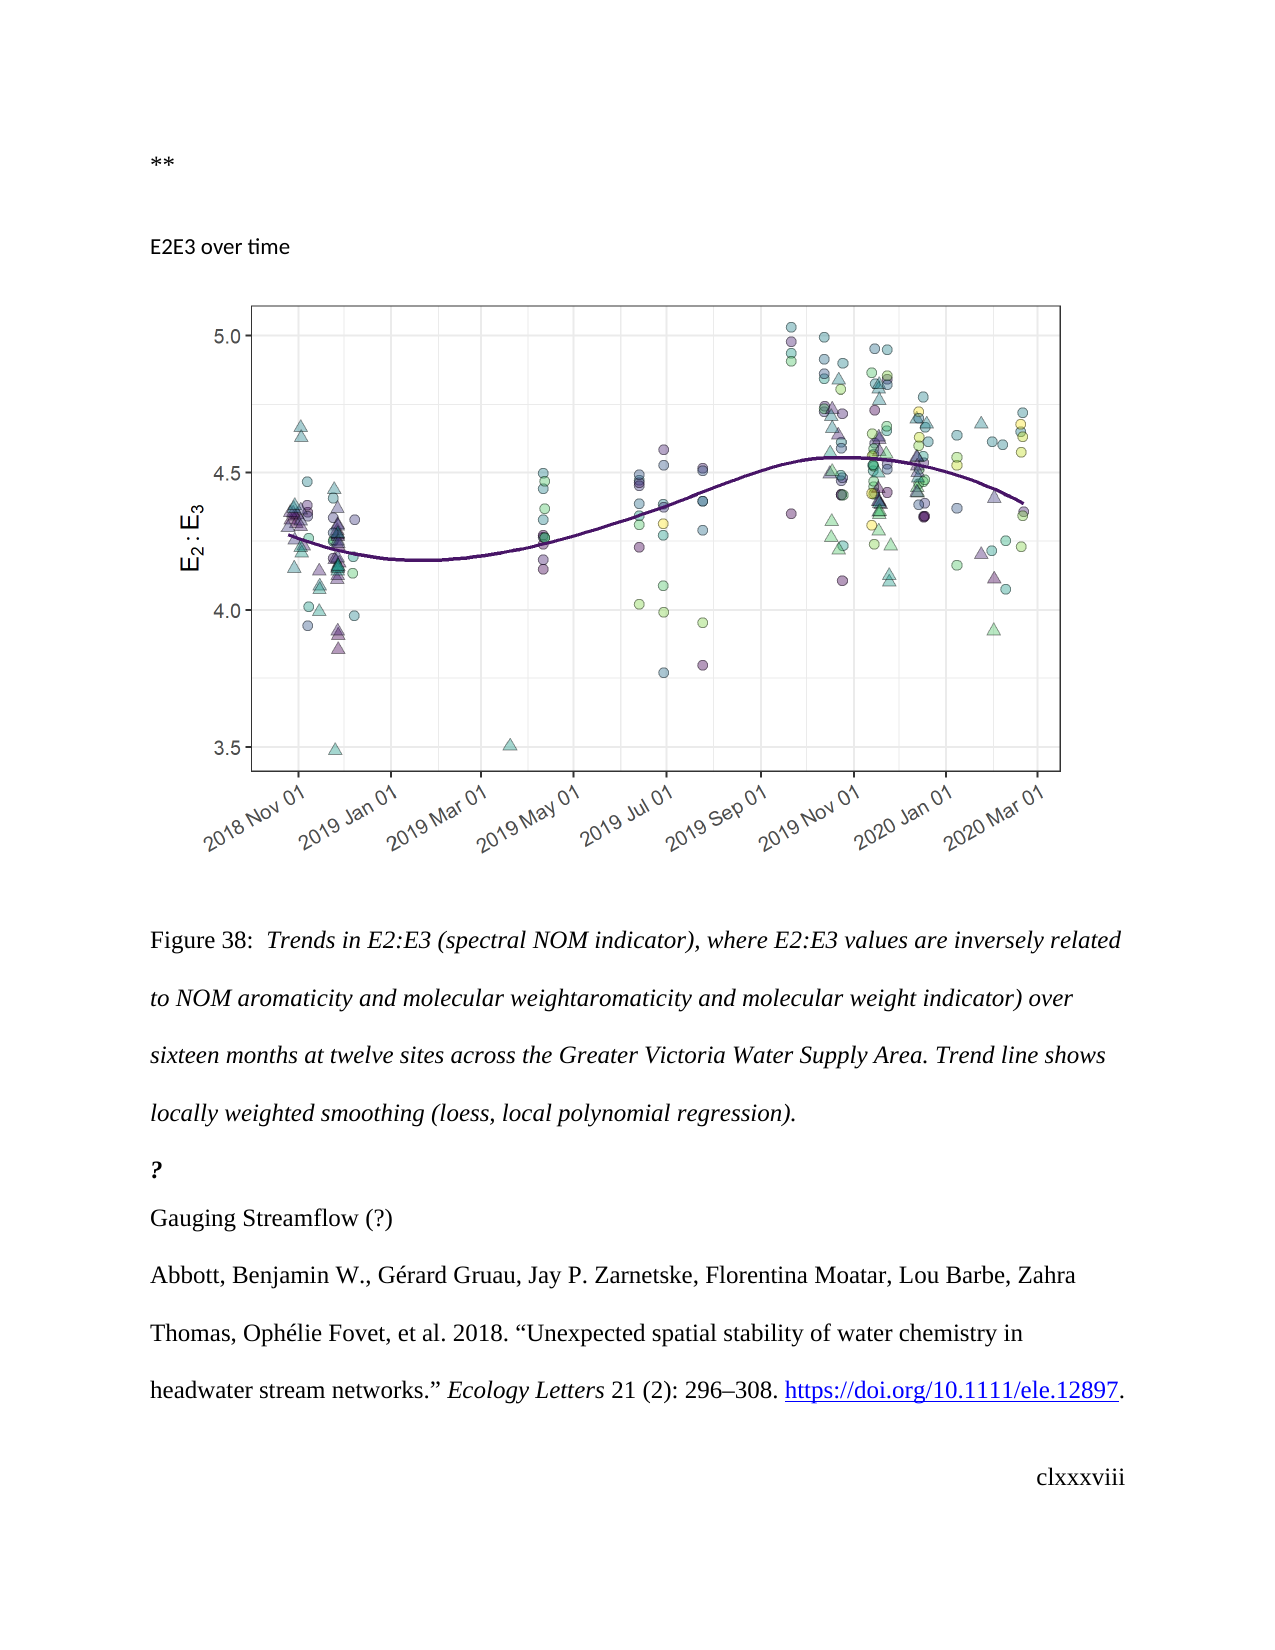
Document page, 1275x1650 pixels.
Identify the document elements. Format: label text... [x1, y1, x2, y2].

text ? [150, 1156, 1125, 1184]
picture [168, 294, 1072, 897]
subtitle E2E3 over time [150, 232, 1125, 261]
